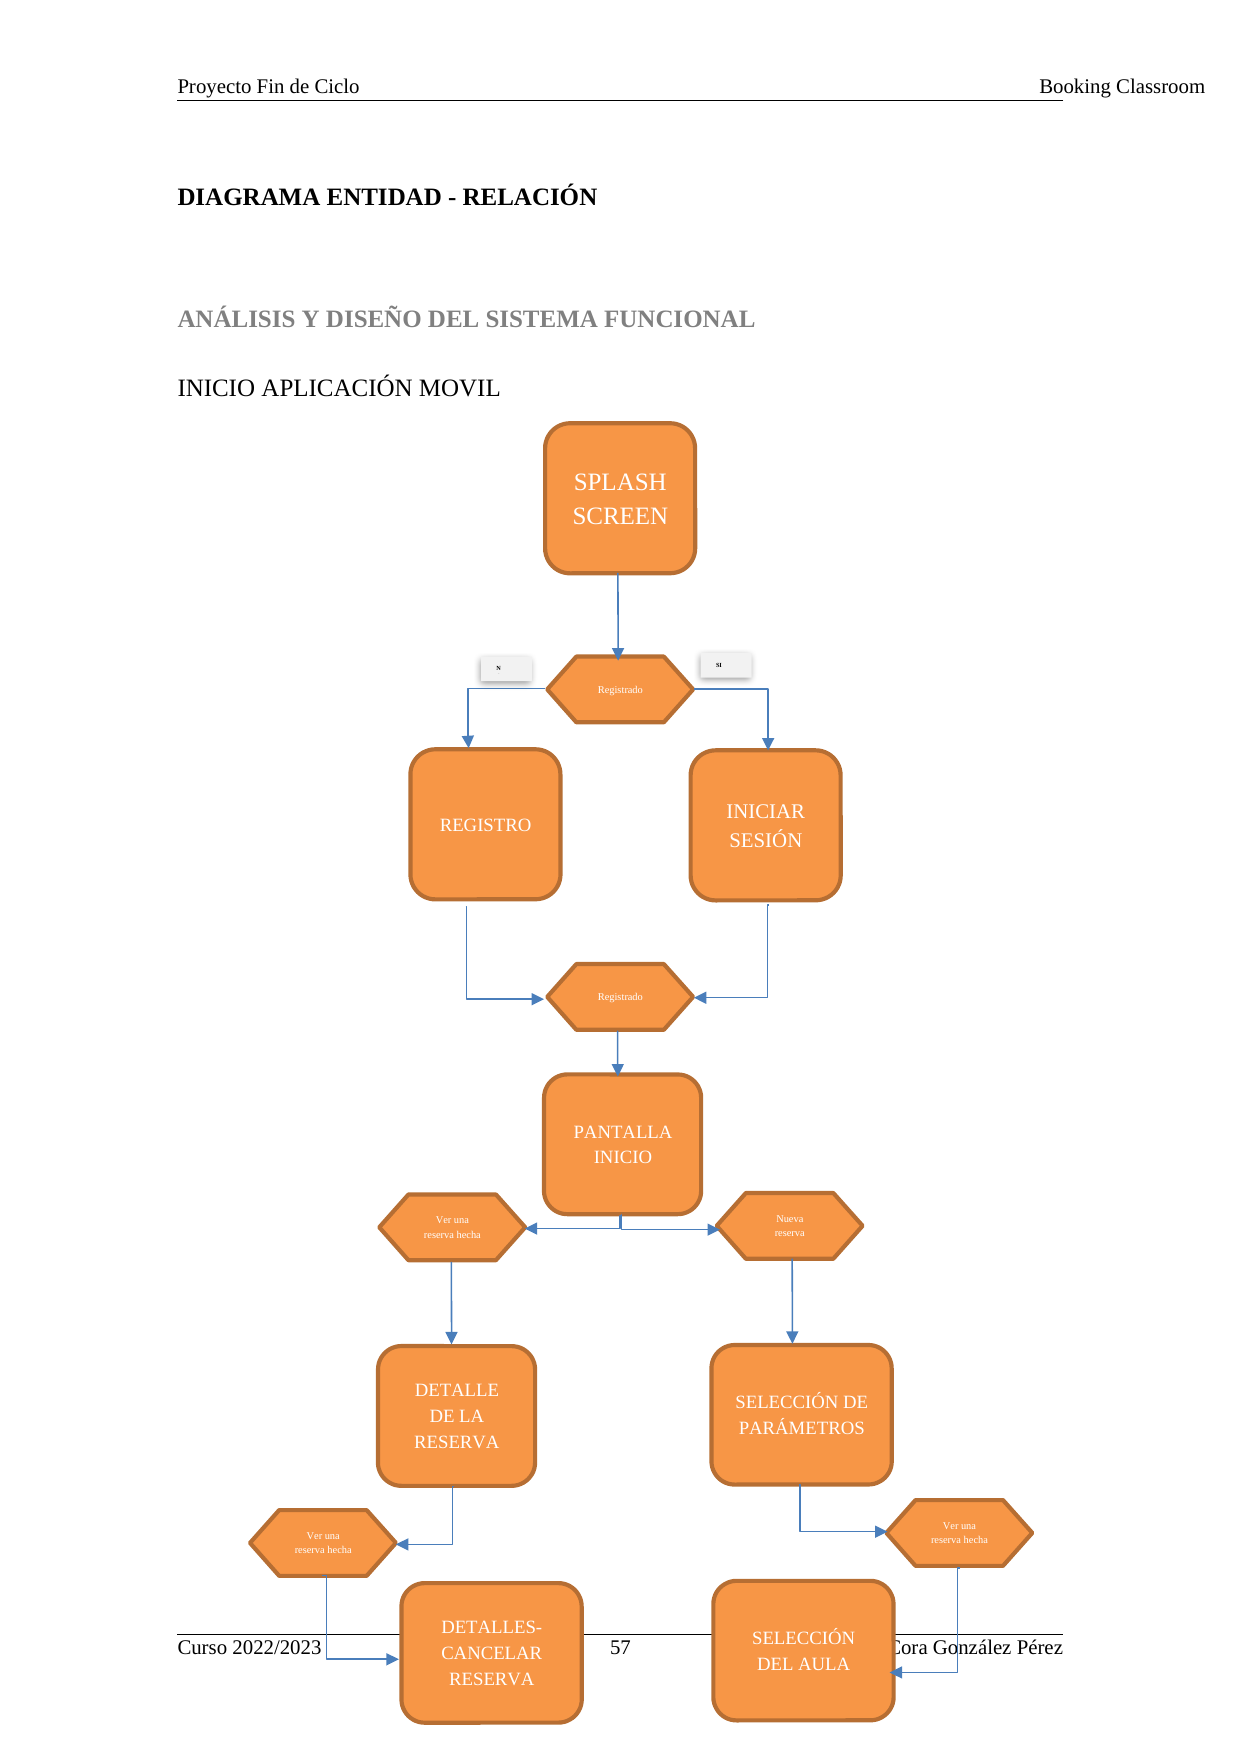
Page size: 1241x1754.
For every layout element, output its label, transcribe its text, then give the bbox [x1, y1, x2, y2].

text INICIO APLICACIÓN MOVIL [177, 373, 1063, 402]
text DIAGRAMA ENTIDAD - RELACIÓN [177, 182, 1063, 211]
subtitle ANÁLISIS Y DISEÑO DEL SISTEMA FUNCIONAL [177, 304, 1063, 333]
